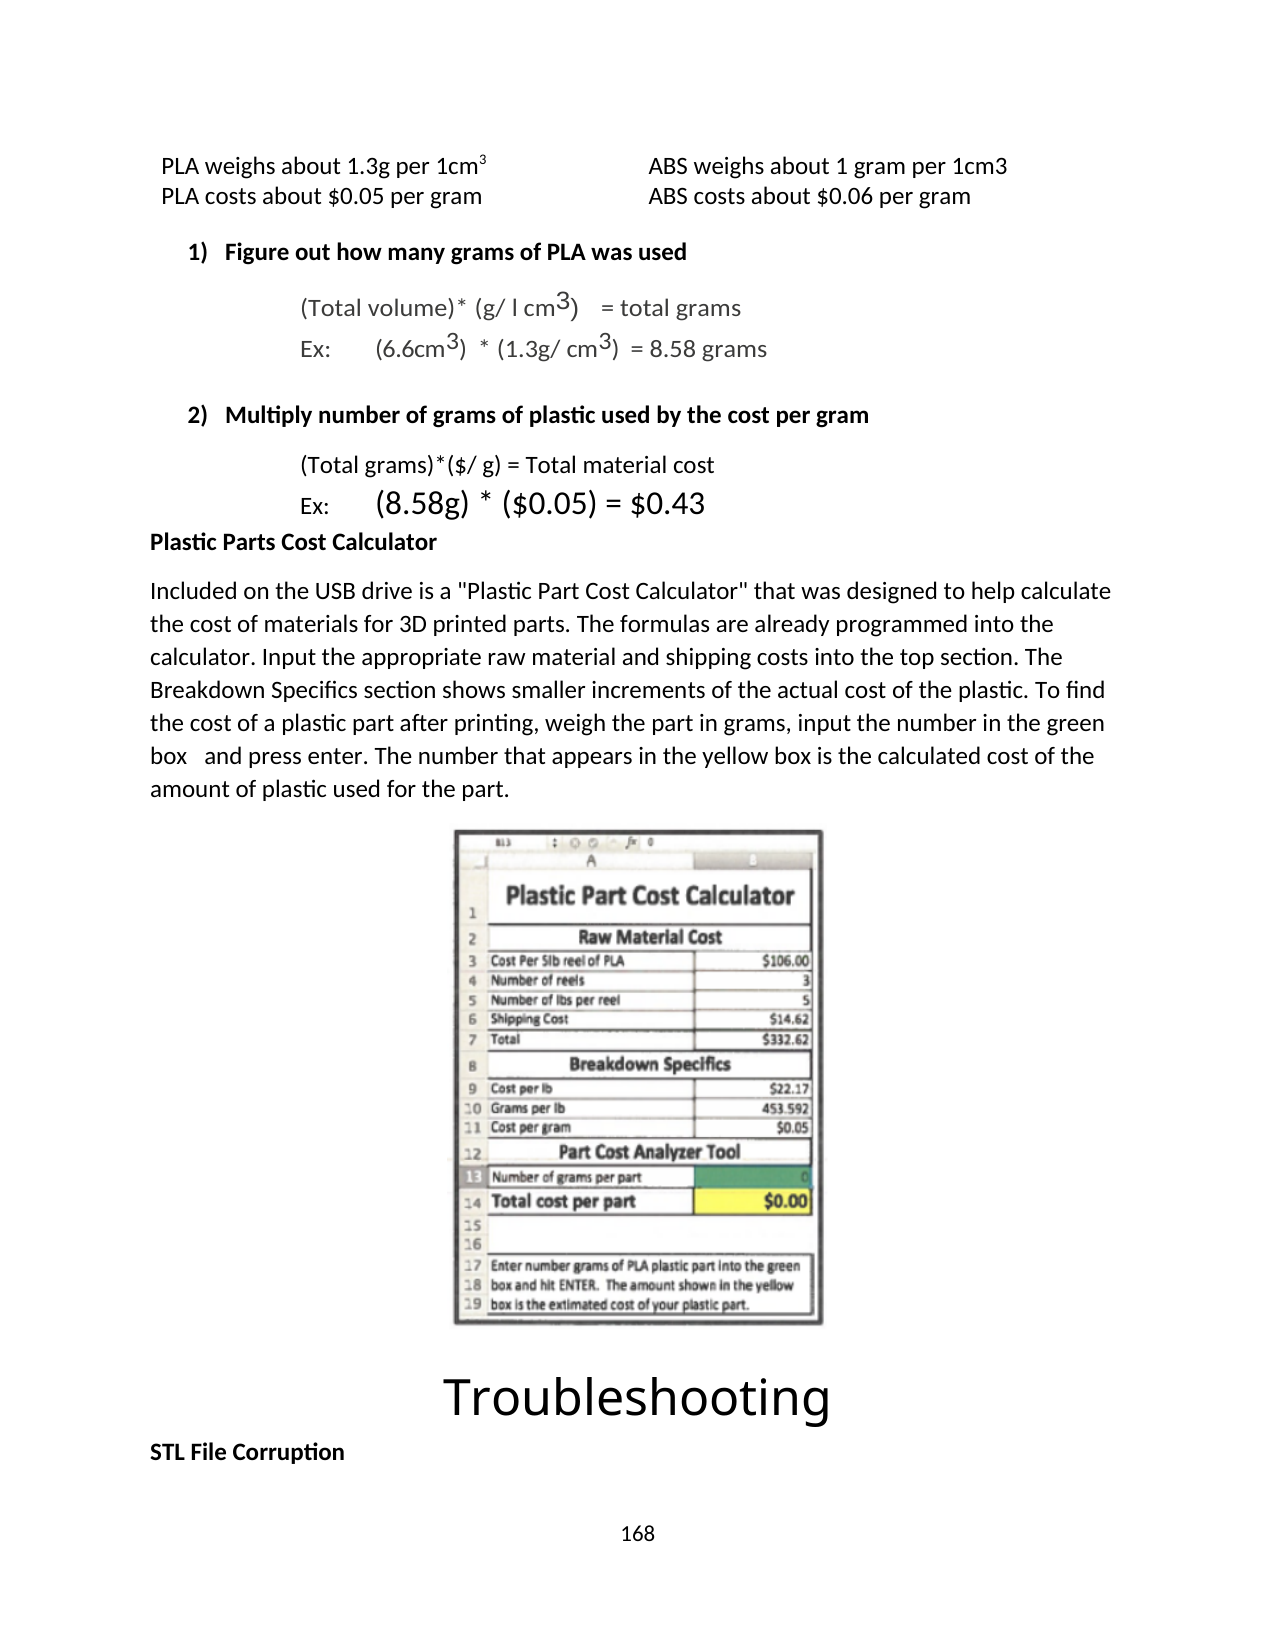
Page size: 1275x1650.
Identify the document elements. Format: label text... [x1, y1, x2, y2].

text (Total volume)* (g/ l cm3) = total grams [300, 286, 1125, 322]
text Ex: (8.58g) * ($0.05) = $0.43 [300, 482, 1125, 523]
table_cell ABS costs about $0.06 per gram [637, 181, 1124, 211]
text Plastic Parts Cost Calculator [150, 526, 1125, 556]
subtitle Troubleshooting [150, 1362, 1125, 1430]
text Ex: (6.6cm3) * (1.3g/ cm3) = 8.58 grams [300, 325, 1125, 363]
text (Total grams)*($/ g) = Total material cost [300, 449, 1125, 479]
table_cell PLA costs about $0.05 per gram [150, 181, 637, 211]
text Included on the USB drive is a "Plastic Part Cost Calculator" that was designed to help calculate the cost of materials for 3D printed parts. The formulas are already programmed into the calculator. Input the appropriate raw material and shipping costs into the top section. The Breakdown Specifics section shows smaller increments of the actual cost of the plastic. To find the cost of a plastic part after printing, weigh the part in grams, input the number in the green box and press enter. The number that appears in the yellow box is the calculated cost of the amount of plastic used for the part. [150, 576, 1125, 803]
list Figure out how many grams of PLA was used [187, 236, 1125, 267]
text STL File Corruption [150, 1436, 1125, 1466]
table_header PLA weighs about 1.3g per 1cm3 [150, 150, 637, 181]
list Multiply number of grams of plastic used by the cost per gram [187, 399, 1125, 430]
table_header ABS weighs about 1 gram per 1cm3 [637, 150, 1124, 181]
